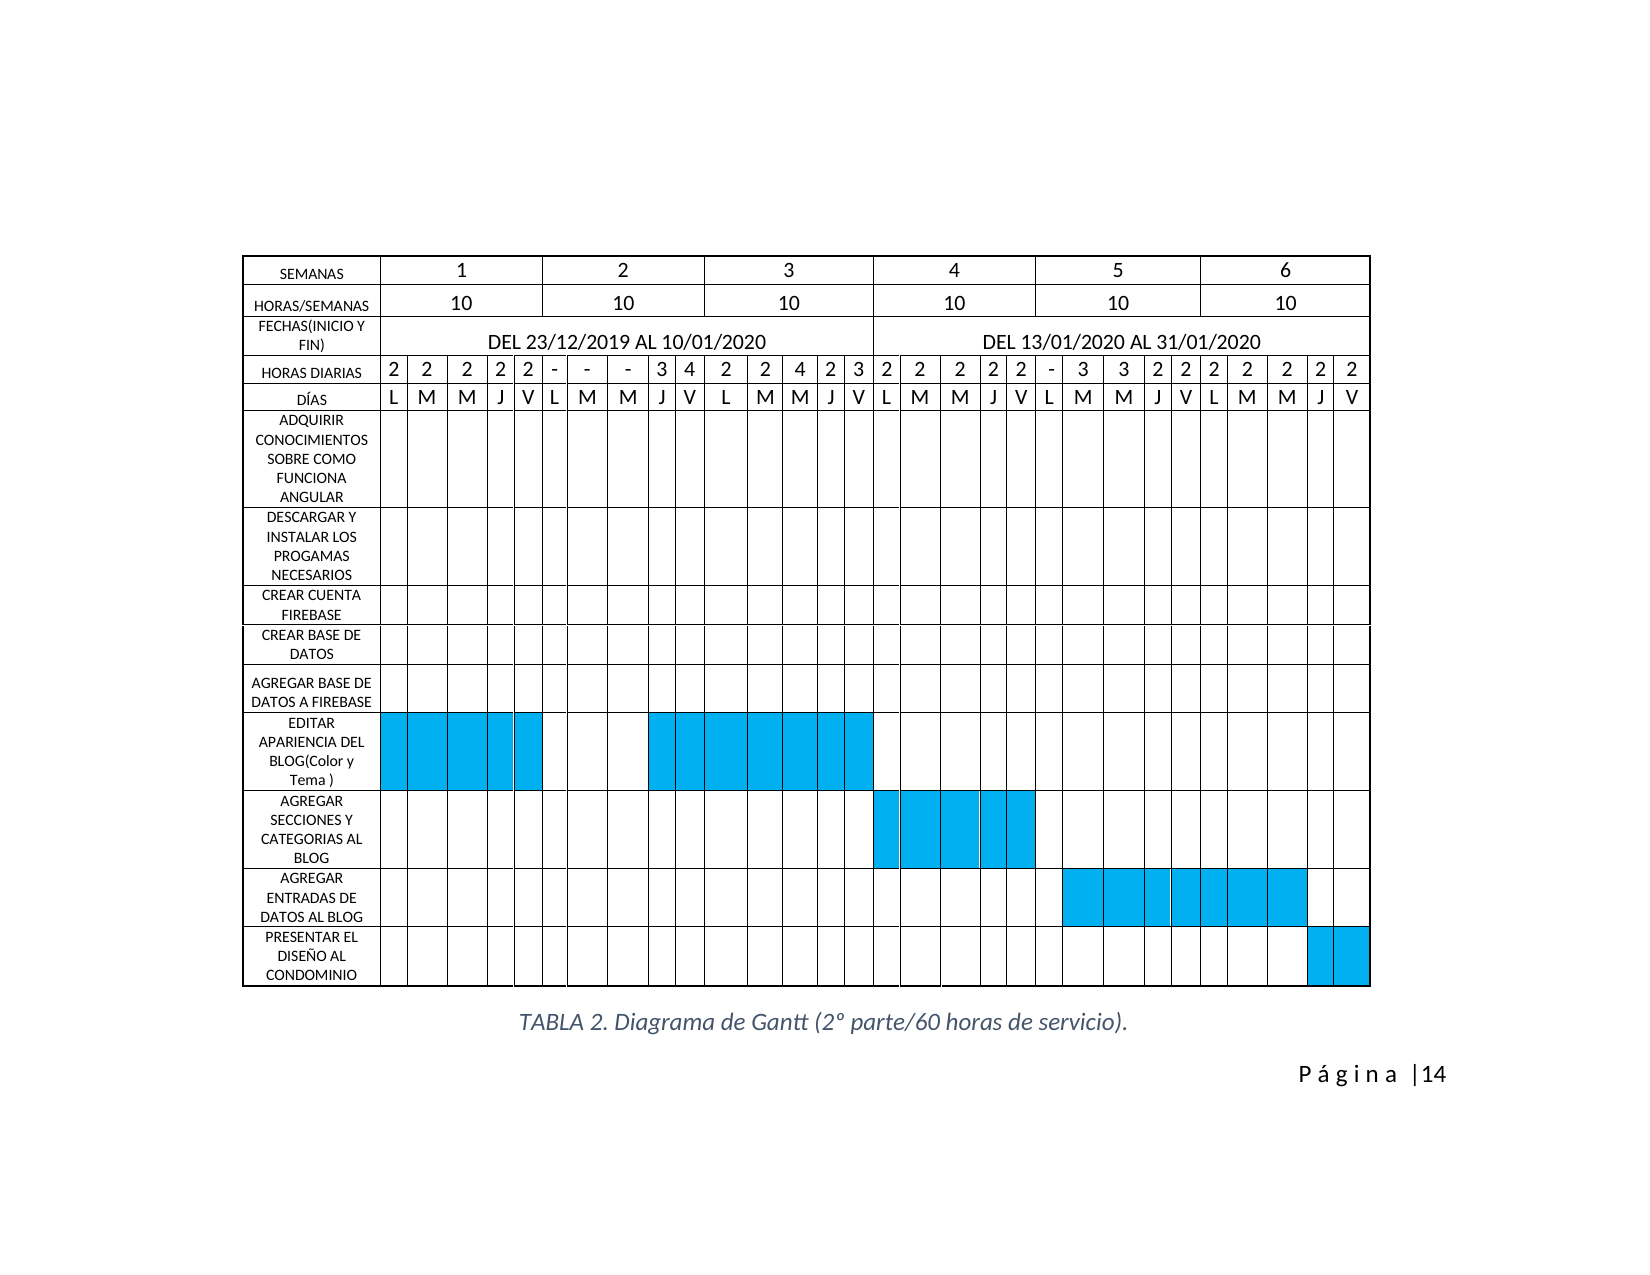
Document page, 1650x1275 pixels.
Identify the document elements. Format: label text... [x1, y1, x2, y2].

text TABLA 2. Diagrama de Gantt (2º parte/60 horas de servicio). [177, 242, 1473, 1036]
